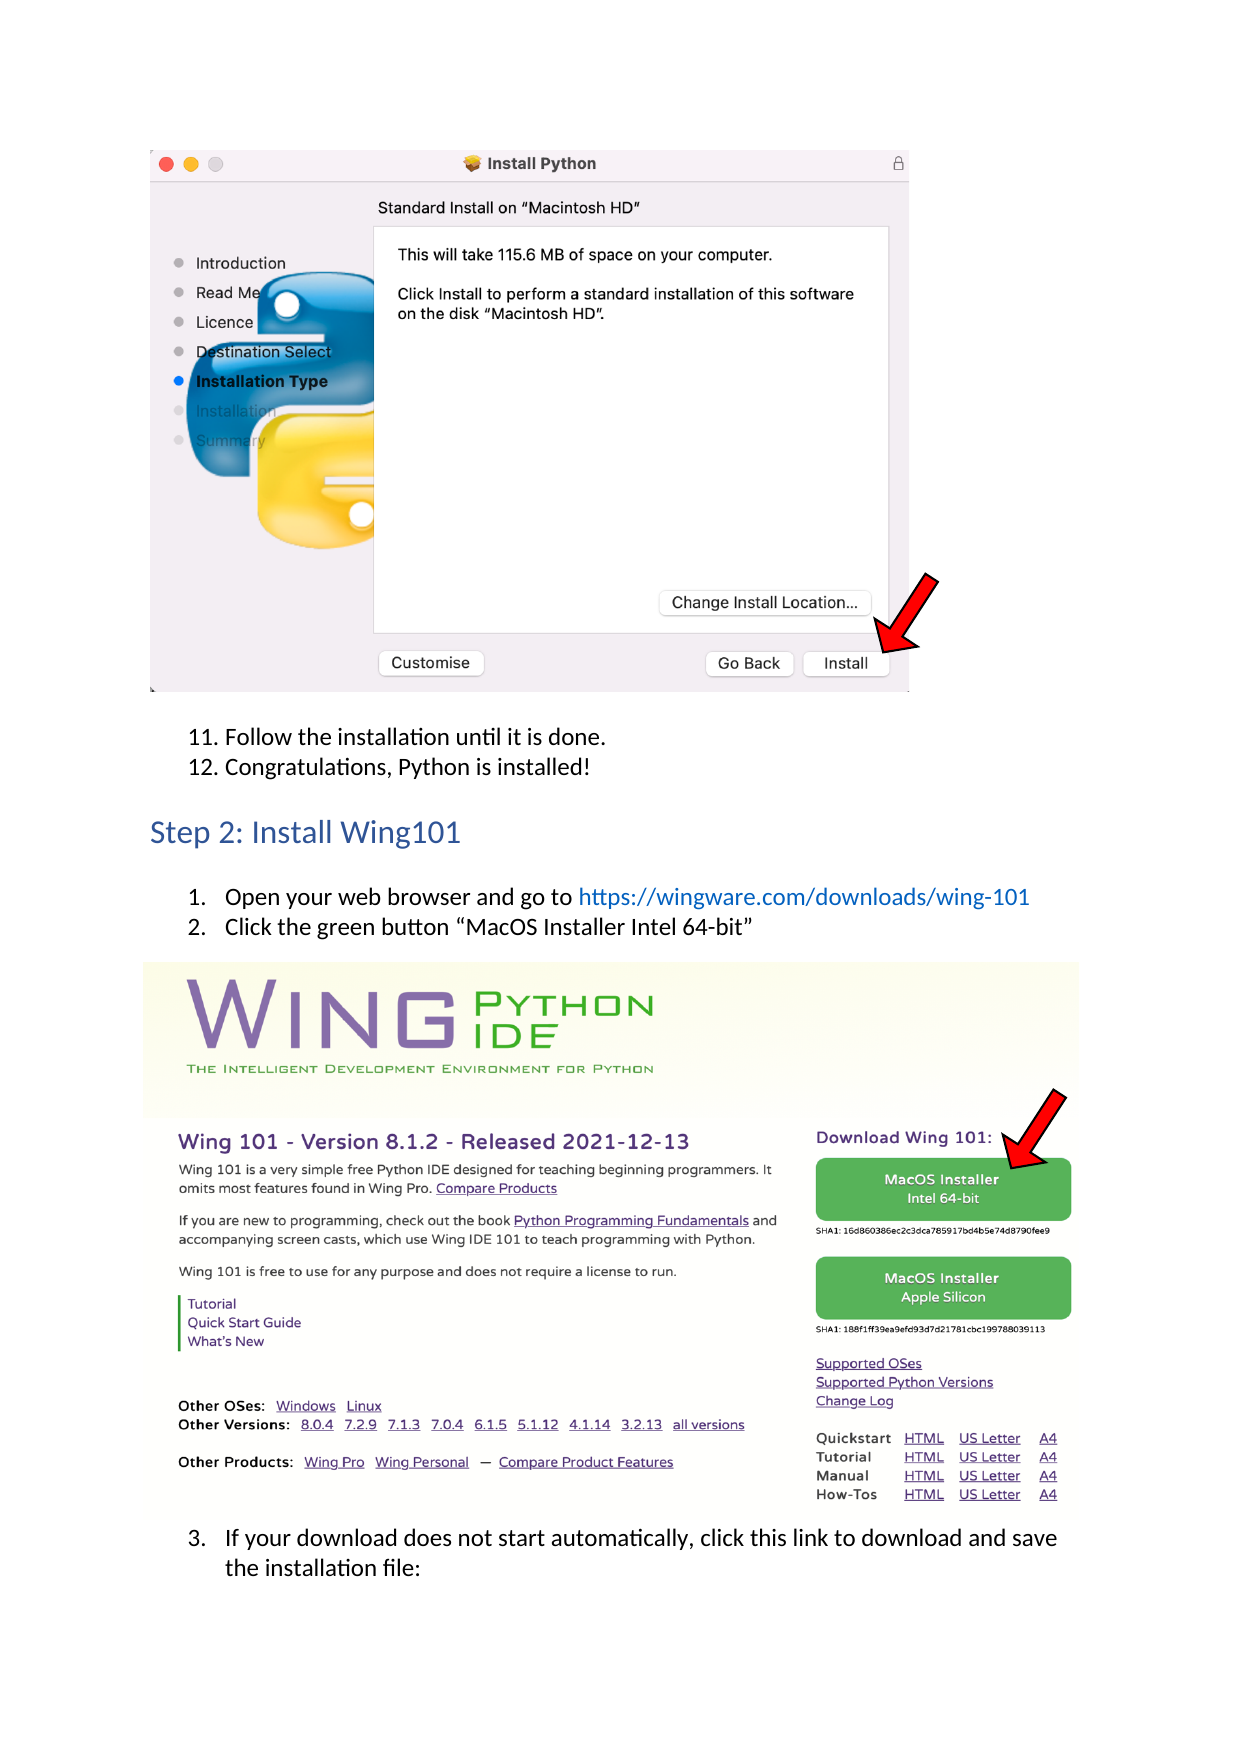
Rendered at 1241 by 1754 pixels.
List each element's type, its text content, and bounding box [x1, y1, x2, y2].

list Follow the installation until it is done. [187, 721, 1090, 751]
list Click the green button “MacOS Installer Intel 64-bit” [187, 912, 1090, 942]
list Open your web browser and go to https://wingware.com/downloads/wing-101 [187, 881, 1090, 912]
subtitle Step 2: Install Wing101 [150, 811, 1090, 852]
picture [150, 150, 910, 692]
picture [905, 629, 910, 639]
list Congratulations, Python is installed! [187, 751, 1090, 782]
picture [141, 962, 1079, 1518]
